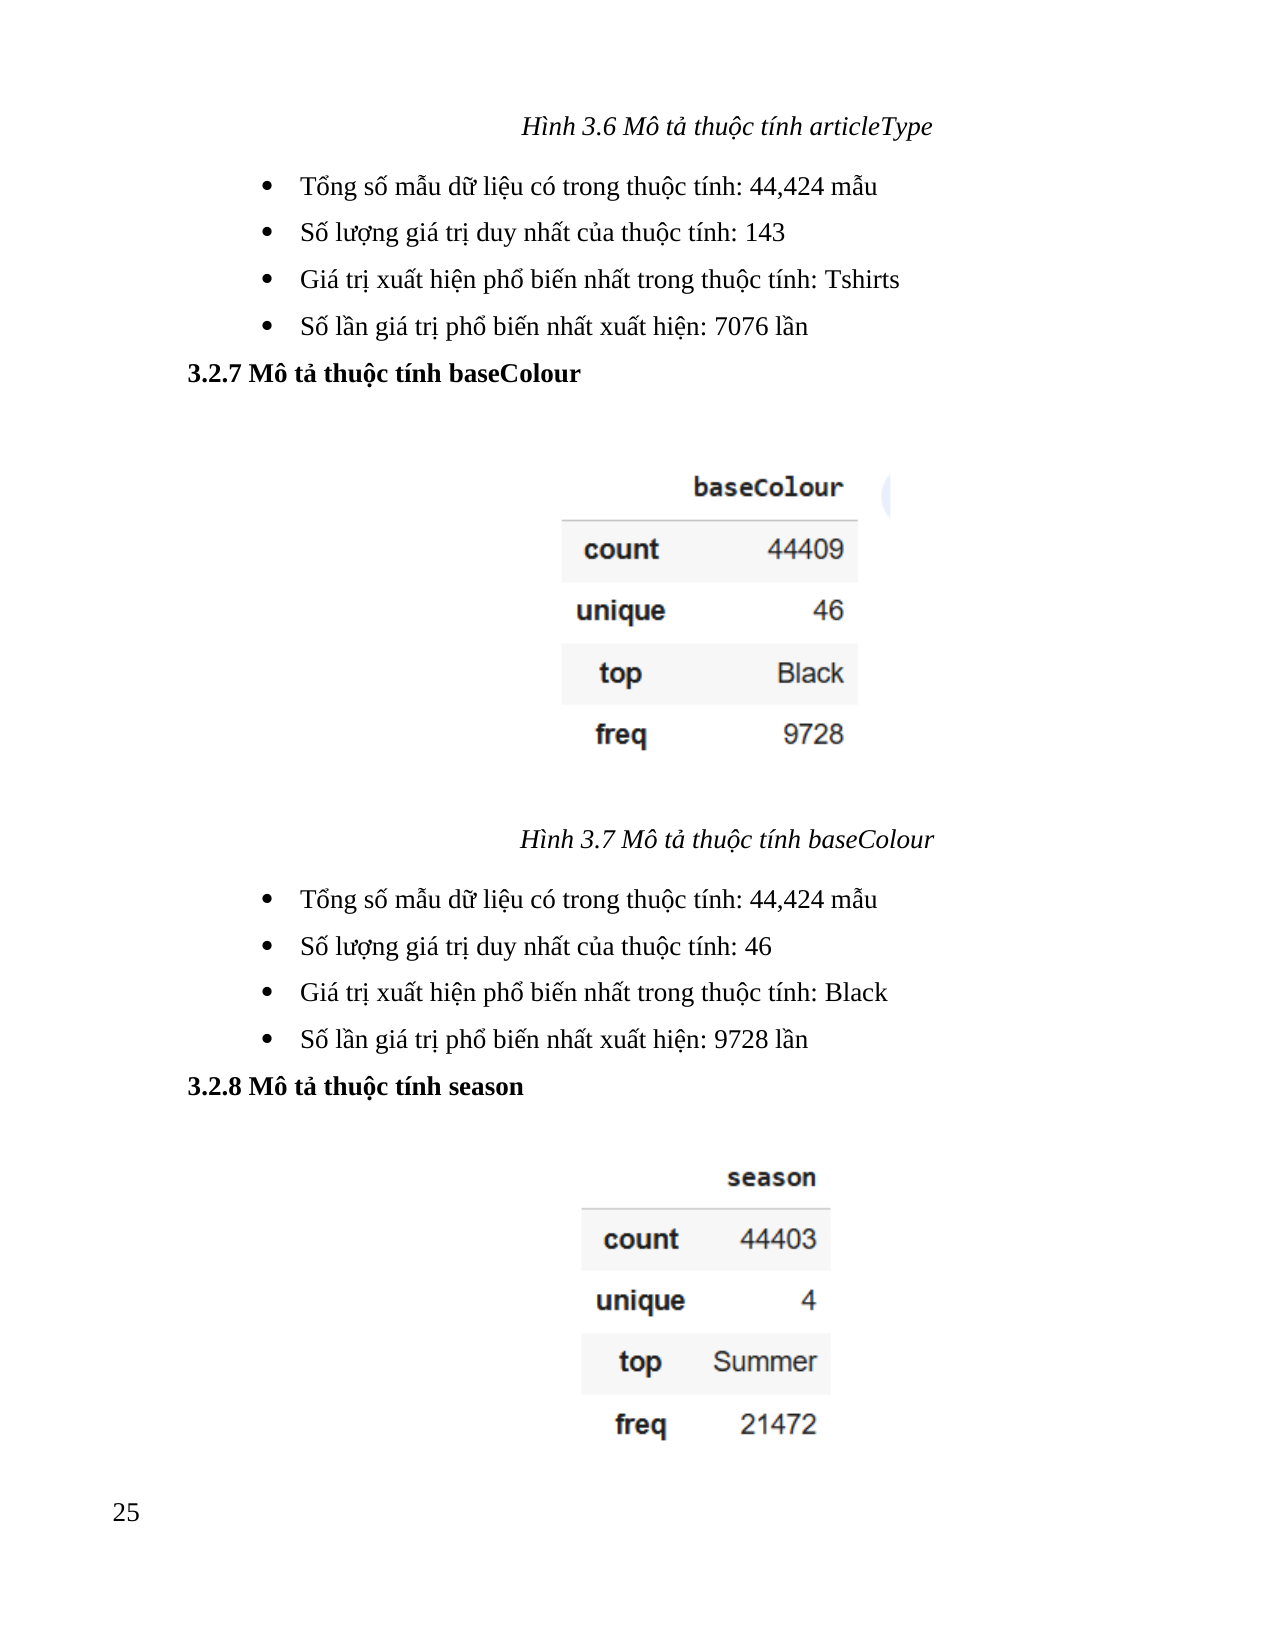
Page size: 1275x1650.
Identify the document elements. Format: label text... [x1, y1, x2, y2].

picture [523, 462, 891, 796]
text Hình 3.6 Mô tả thuộc tính articleType [300, 110, 1157, 142]
list Giá trị xuất hiện phổ biến nhất trong thuộc tính: Black [262, 976, 1162, 1008]
list Số lần giá trị phổ biến nhất xuất hiện: 7076 lần [262, 310, 1162, 341]
list Giá trị xuất hiện phổ biến nhất trong thuộc tính: Tshirts [262, 263, 1162, 294]
subtitle 3.2.7 Mô tả thuộc tính baseColour [187, 357, 1162, 388]
list Số lượng giá trị duy nhất của thuộc tính: 143 [262, 216, 1162, 248]
list Tổng số mẫu dữ liệu có trong thuộc tính: 44,424 mẫu [262, 169, 1162, 201]
list Tổng số mẫu dữ liệu có trong thuộc tính: 44,424 mẫu [262, 883, 1162, 914]
list Số lần giá trị phổ biến nhất xuất hiện: 9728 lần [262, 1023, 1162, 1054]
list Số lượng giá trị duy nhất của thuộc tính: 46 [262, 929, 1162, 961]
subtitle 3.2.8 Mô tả thuộc tính season [187, 1070, 1162, 1101]
picture [549, 1145, 845, 1472]
